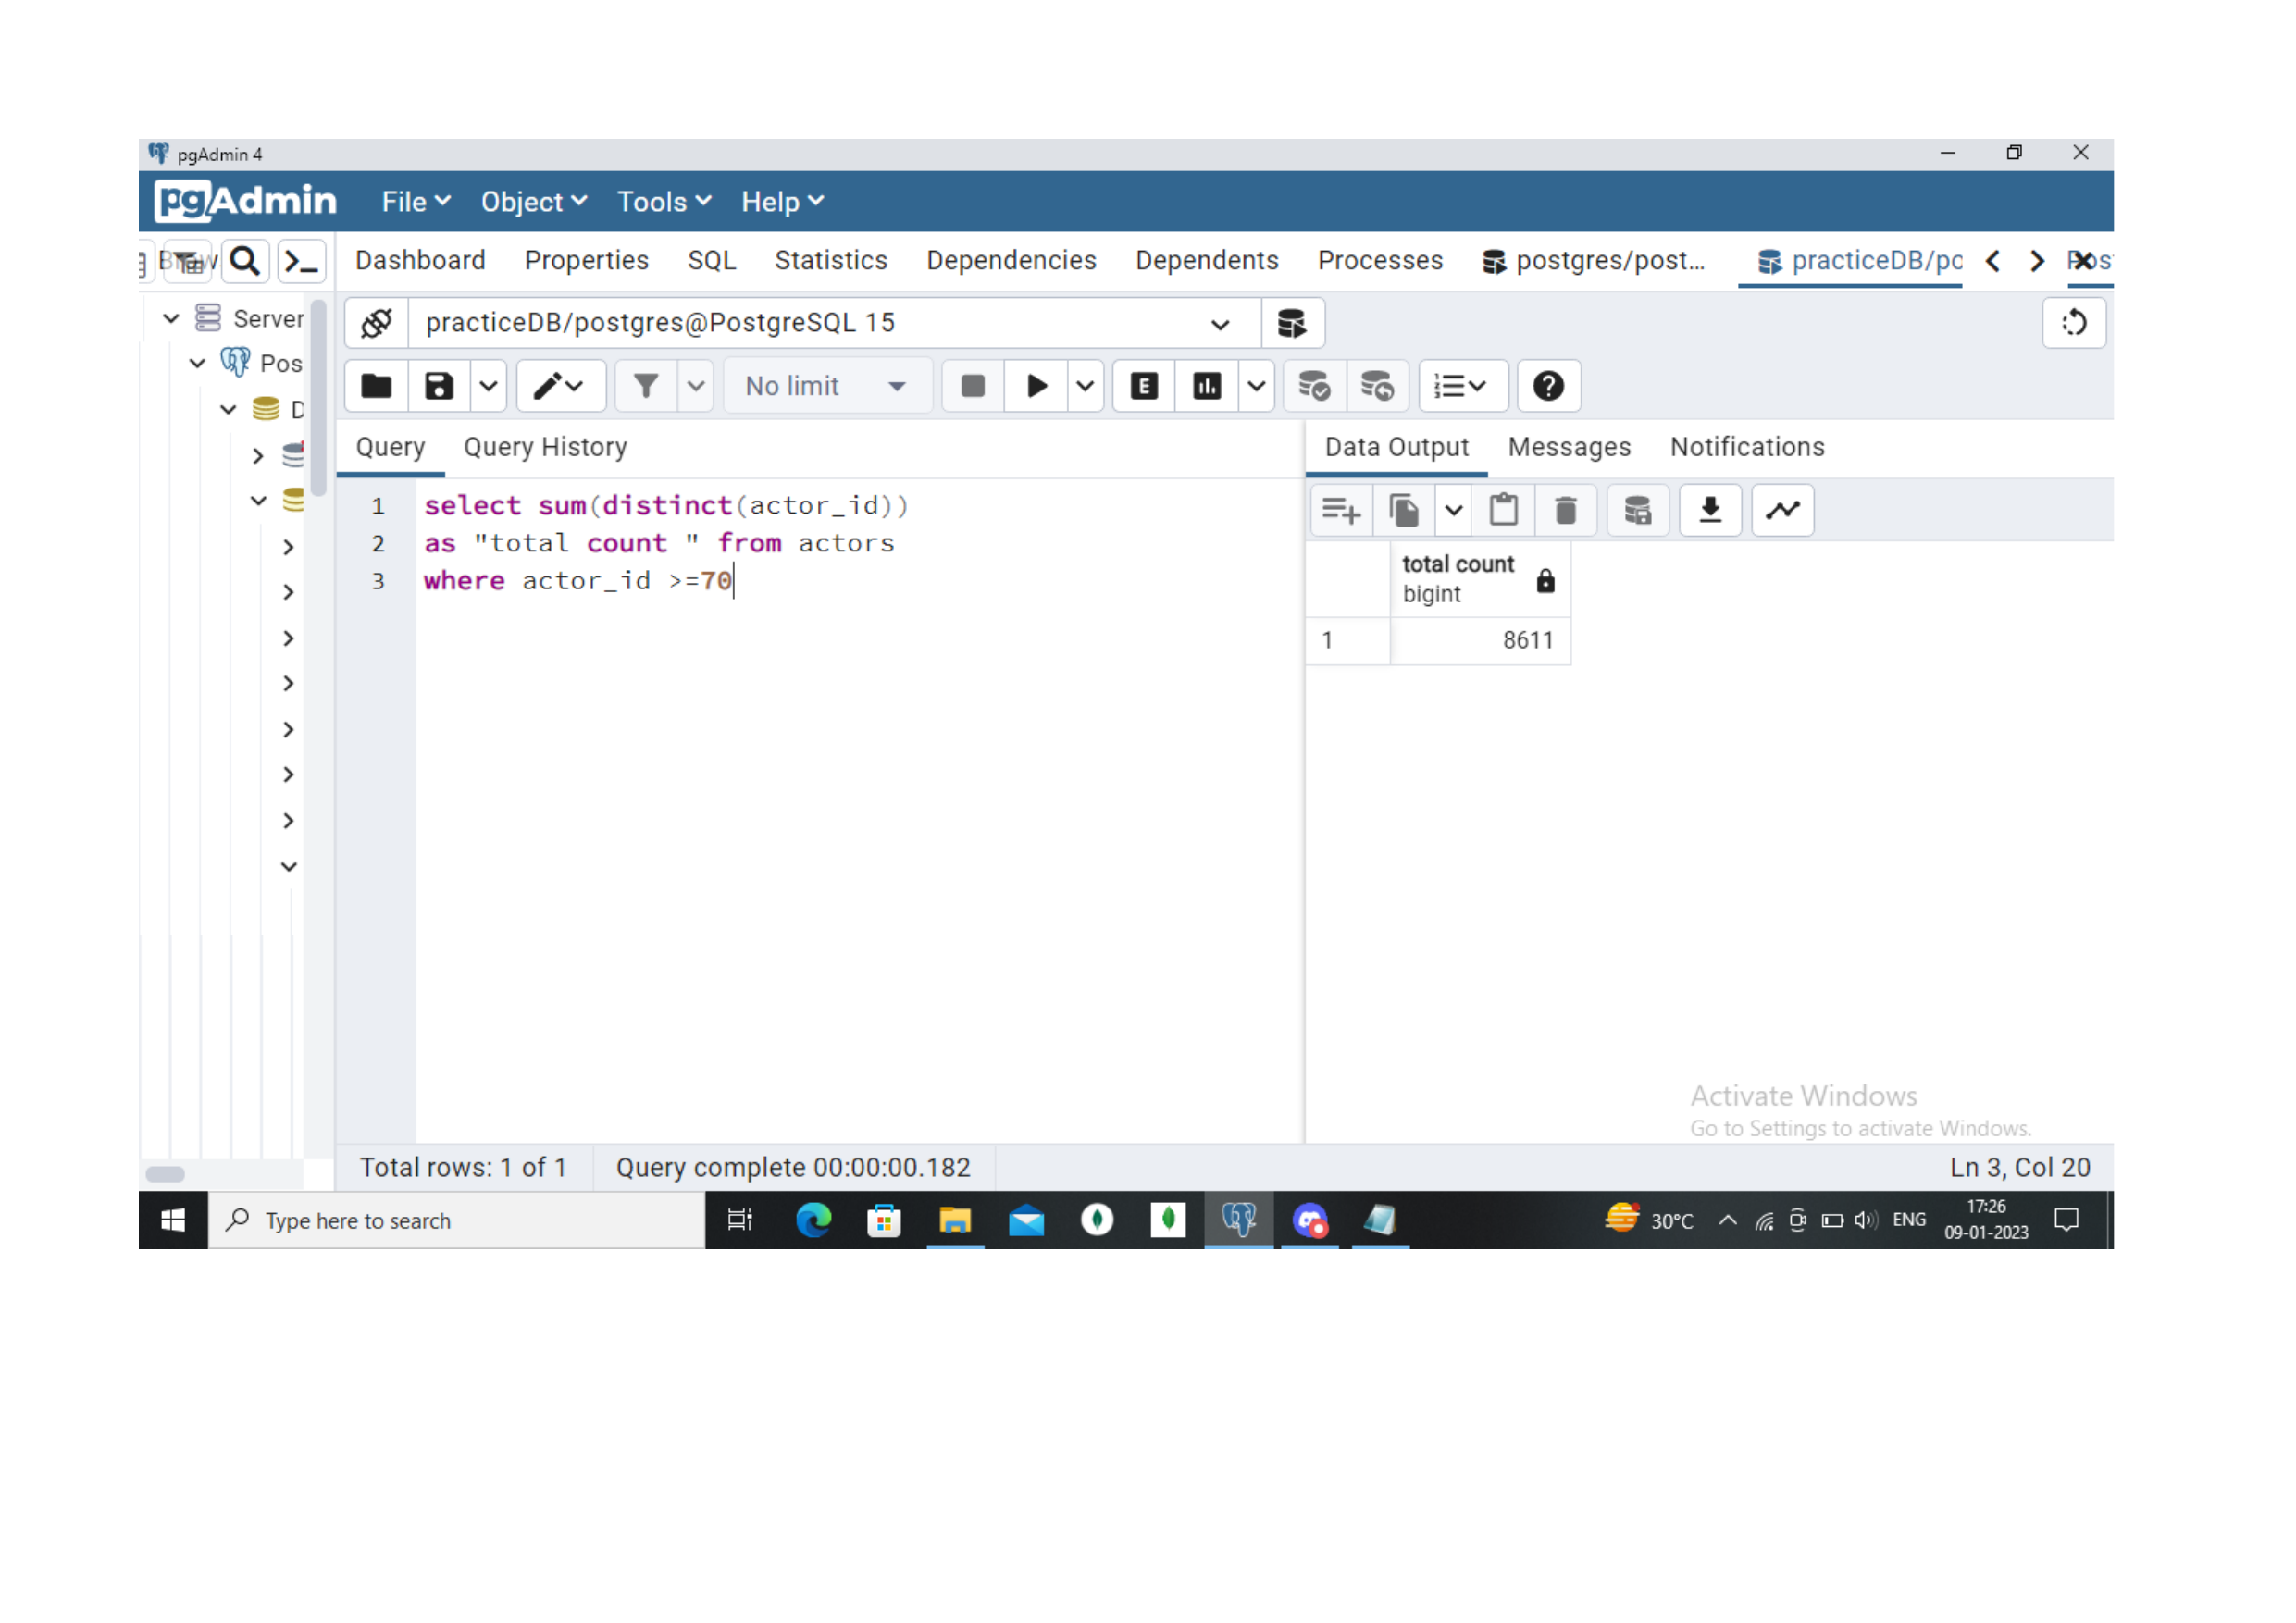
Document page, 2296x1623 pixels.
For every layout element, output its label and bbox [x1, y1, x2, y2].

picture [139, 139, 2115, 1249]
